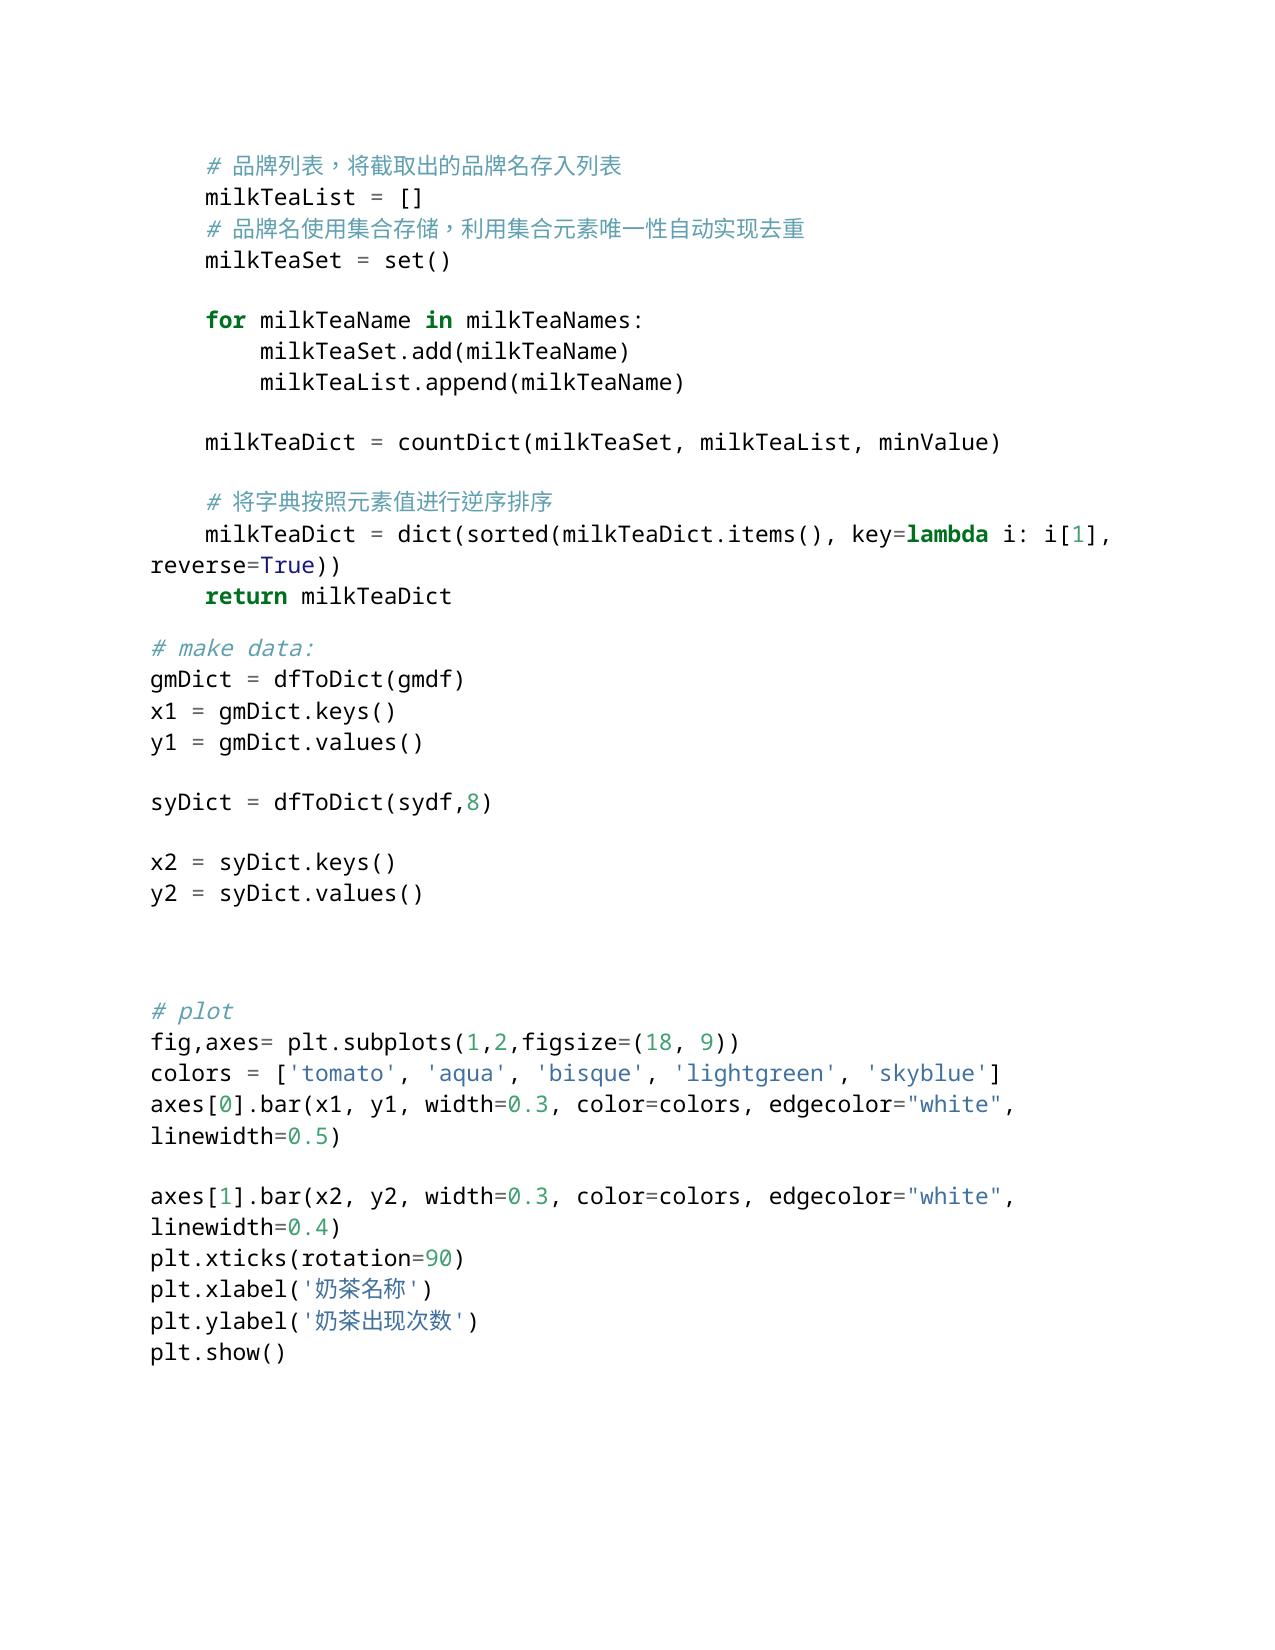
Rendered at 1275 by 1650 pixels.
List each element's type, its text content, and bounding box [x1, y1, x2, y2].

text # make data: gmDict = dfToDict(gmdf) x1 = gmDict.keys() y1 = gmDict.values() syDict = dfToDict(sydf,8) x2 = syDict.keys() y2 = syDict.values() # plot fig,axes= plt.subplots(1,2,figsize=(18, 9)) colors = ['tomato', 'aqua', 'bisque', 'lightgreen', 'skyblue'] axes[0].bar(x1, y1, width=0.3, color=colors, edgecolor="white", linewidth=0.5) axes[1].bar(x2, y2, width=0.3, color=colors, edgecolor="white", linewidth=0.4) plt.xticks(rotation=90) plt.xlabel('奶茶名称') plt.ylabel('奶茶出现次数') plt.show() [150, 632, 1125, 1367]
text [150, 150, 1125, 611]
